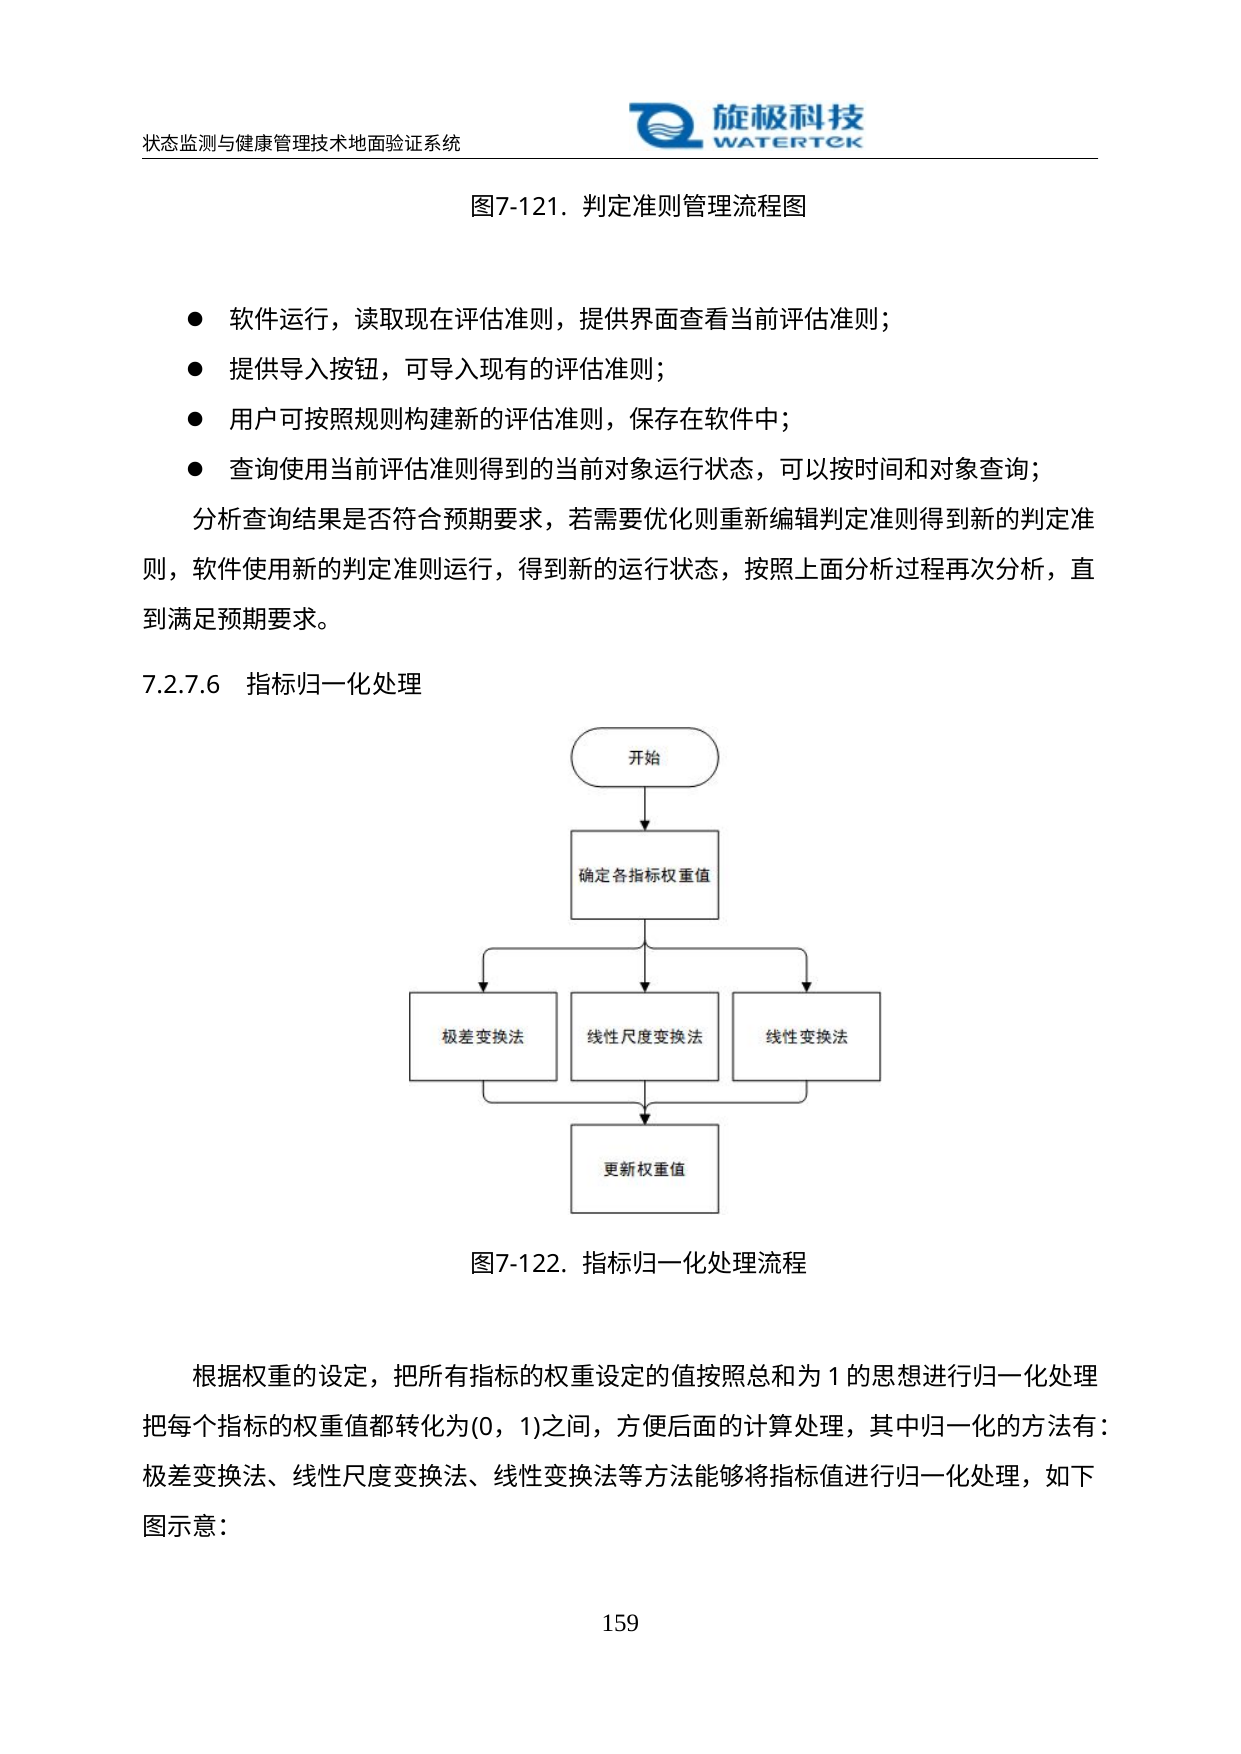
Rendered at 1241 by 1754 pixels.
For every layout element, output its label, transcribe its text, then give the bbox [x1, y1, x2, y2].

text 根据权重的设定，把所有指标的权重设定的值按照总和为1的思想进行归一化处理，把每个指标的权重值都转化为(0，1)之间，方便后面的计算处理，其中归一化的方法有：极差变换法、线性尺度变换法、线性变换法等方法能够将指标值进行归一化处理，如下图示意： [142, 1356, 1098, 1543]
text 指标归一化处理 [142, 649, 1098, 717]
text 分析查询结果是否符合预期要求，若需要优化则重新编辑判定准则得到新的判定准则，软件使用新的判定准则运行，得到新的运行状态，按照上面分析过程再次分析，直到满足预期要求。 [142, 499, 1098, 635]
list 软件运行，读取现在评估准则，提供界面查看当前评估准则； [186, 299, 1098, 335]
list 用户可按照规则构建新的评估准则，保存在软件中； [186, 399, 1098, 435]
list 提供导入按钮，可导入现有的评估准则； [186, 349, 1098, 385]
list 指标归一化处理流程 [142, 1228, 1098, 1296]
picture [408, 726, 882, 1215]
list 查询使用当前评估准则得到的当前对象运行状态，可以按时间和对象查询； [186, 449, 1098, 485]
list 判定准则管理流程图 [142, 171, 1098, 238]
picture [628, 100, 867, 151]
